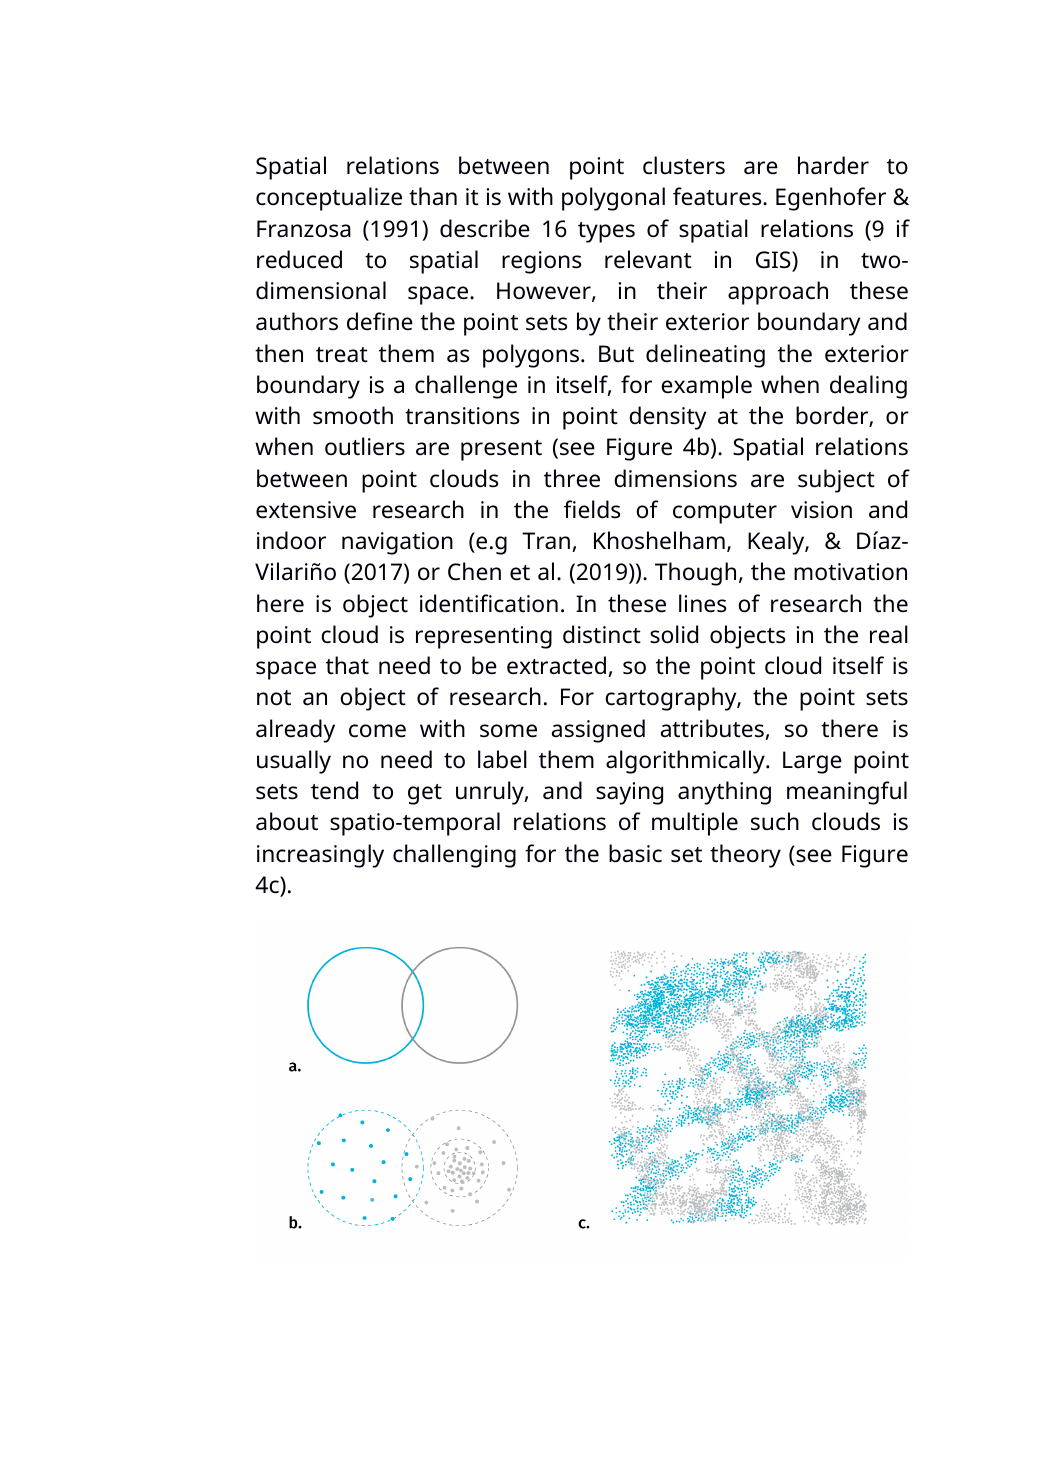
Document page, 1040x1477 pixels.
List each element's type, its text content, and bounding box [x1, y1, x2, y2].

text Spatial relations between point clusters are harder to conceptualize than it is with polygonal features. Egenhofer & Franzosa (1991) describe 16 types of spatial relations (9 if reduced to spatial regions relevant in GIS) in two-dimensional space. However, in their approach these authors define the point sets by their exterior boundary and then treat them as polygons. But delineating the exterior boundary is a challenge in itself, for example when dealing with smooth transitions in point density at the border, or when outliers are present (see Figure 4b). Spatial relations between point clouds in three dimensions are subject of extensive research in the fields of computer vision and indoor navigation (e.g Tran, Khoshelham, Kealy, & Dı́az-Vilariño (2017) or Chen et al. (2019)). Though, the motivation here is object identification. In these lines of research the point cloud is representing distinct solid objects in the real space that need to be extracted, so the point cloud itself is not an object of research. For cartography, the point sets already come with some assigned attributes, so there is usually no need to label them algorithmically. Large point sets tend to get unruly, and saying anything meaningful about spatio-temporal relations of multiple such clouds is increasingly challenging for the basic set theory (see Figure 4c). [255, 150, 910, 900]
picture [255, 918, 910, 1260]
